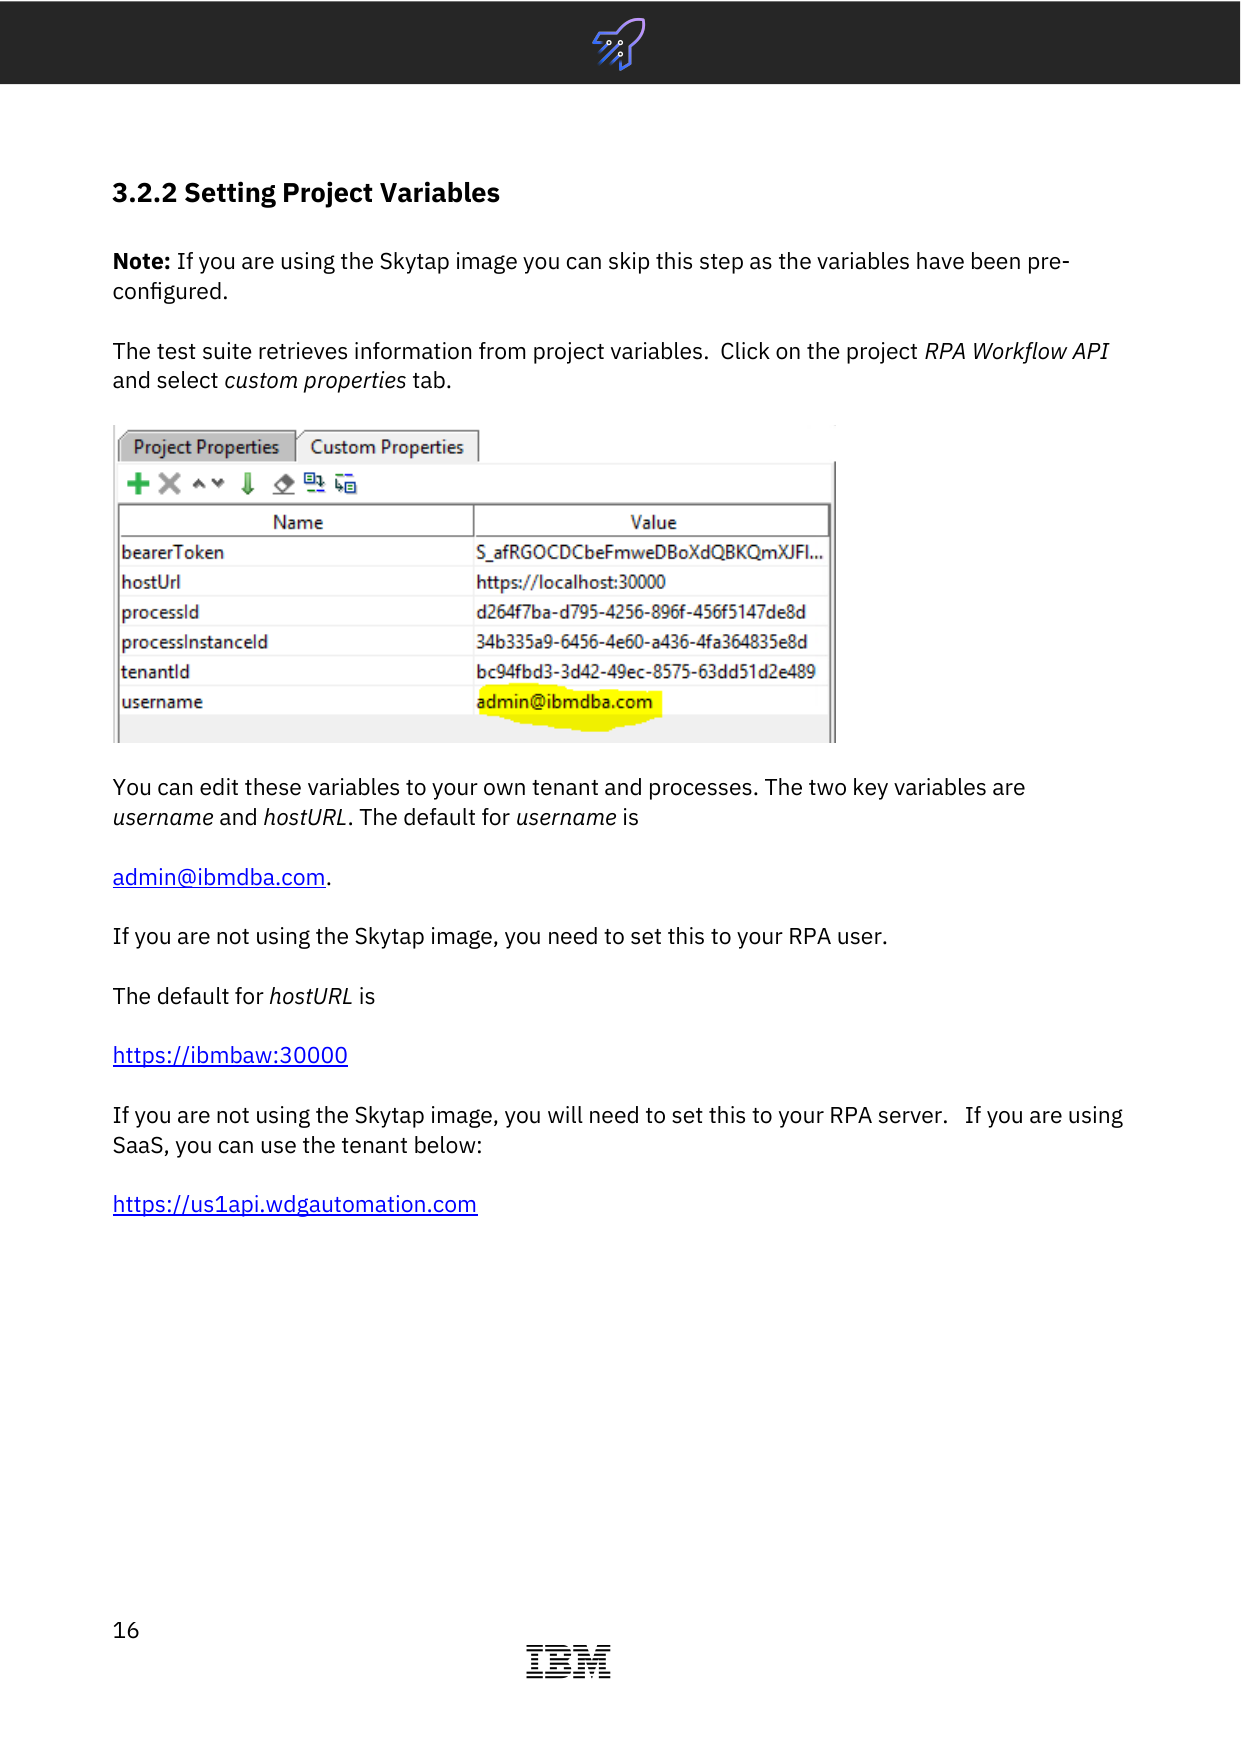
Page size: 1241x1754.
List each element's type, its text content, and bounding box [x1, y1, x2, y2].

text https://ibmbaw:30000 [112, 1040, 1128, 1070]
text Note: If you are using the Skytap image you can skip this step as the variables have been pre-configured. [112, 246, 1128, 306]
text If you are not using the Skytap image, you need to set this to your RPA user. [112, 921, 1128, 951]
picture [112, 425, 836, 743]
text admin@ibmdba.com. [112, 861, 1128, 891]
picture [588, 14, 649, 75]
text The default for hostURL is [112, 981, 1128, 1010]
text If you are not using the Skytap image, you will need to set this to your RPA server. If you are using SaaS, you can use the tenant below: [112, 1100, 1128, 1159]
text The test suite retrieves information from project variables. Click on the project RPA Workflow API and select custom properties tab. [112, 336, 1128, 395]
text https://us1api.wdgautomation.com [112, 1189, 1128, 1219]
subtitle Setting Project Variables [112, 175, 1128, 210]
picture [526, 1645, 611, 1679]
text You can edit these variables to your own tenant and processes. The two key variables are username and hostURL. The default for username is [112, 772, 1128, 832]
